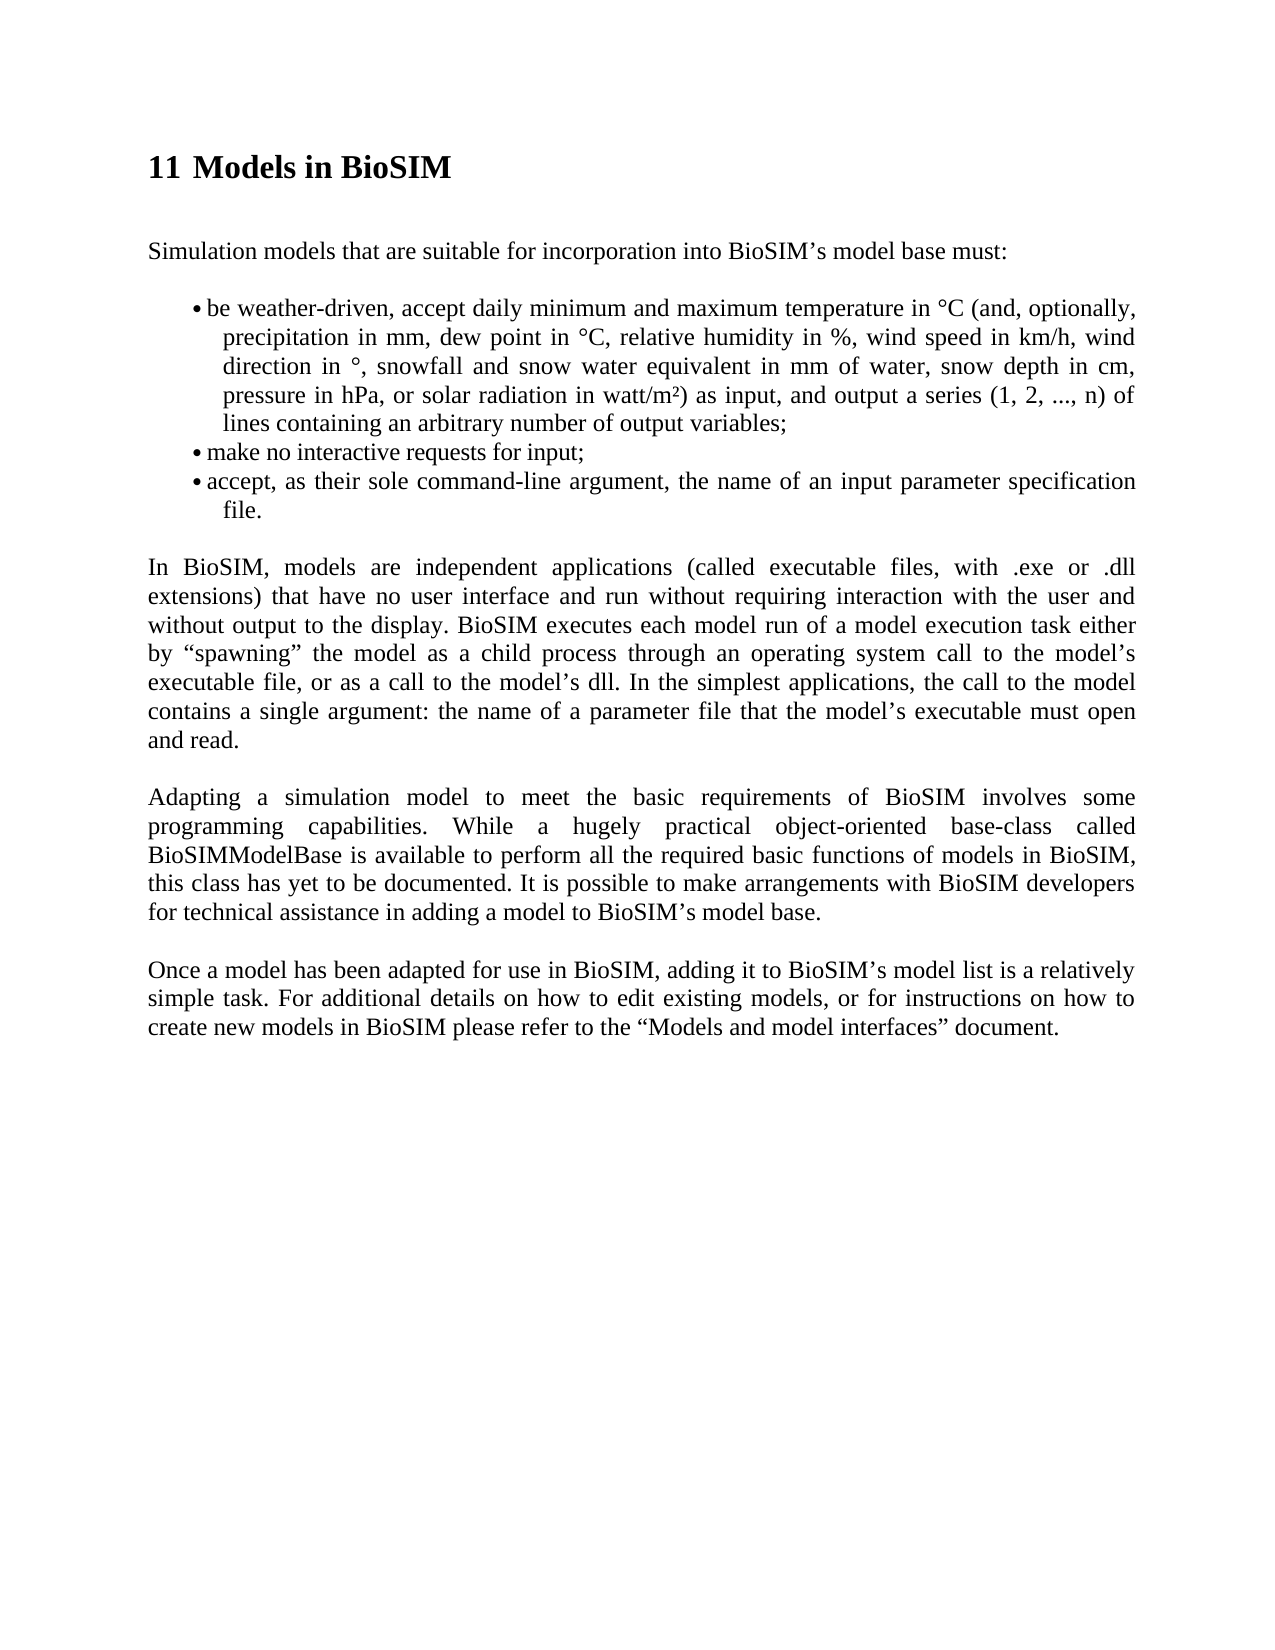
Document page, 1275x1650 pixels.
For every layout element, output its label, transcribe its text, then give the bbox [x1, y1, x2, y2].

text Once a model has been adapted for use in BioSIM, adding it to BioSIM’s model list is a relatively simple task. For additional details on how to edit existing models, or for instructions on how to create new models in BioSIM please refer to the “Models and model interfaces” document. [148, 955, 1137, 1041]
list be weather-driven, accept daily minimum and maximum temperature in °C (and, optionally, precipitation in mm, dew point in °C, relative humidity in %, wind speed in km/h, wind direction in °, snowfall and snow water equivalent in mm of water, snow depth in cm, pressure in hPa, or solar radiation in watt/m²) as input, and output a series (1, 2, ..., n) of lines containing an arbitrary number of output variables; [193, 293, 1137, 437]
subtitle Models in BioSIM [148, 148, 1137, 186]
text In BioSIM, models are independent applications (called executable files, with .exe or .dll extensions) that have no user interface and run without requiring interaction with the user and without output to the display. BioSIM executes each model run of a model execution task either by “spawning” the model as a child process through an operating system call to the model’s executable file, or as a call to the model’s dll. In the simplest applications, the call to the model contains a single argument: the name of a parameter file that the model’s executable must open and read. [148, 552, 1137, 753]
text Simulation models that are suitable for incorporation into BioSIM’s model base must: [148, 236, 1137, 265]
text Adapting a simulation model to meet the basic requirements of BioSIM involves some programming capabilities. While a hugely practical object-oriented base-class called BioSIMModelBase is available to perform all the required basic functions of models in BioSIM, this class has yet to be documented. It is possible to make arrangements with BioSIM developers for technical assistance in adding a model to BioSIM’s model base. [148, 782, 1137, 926]
list make no interactive requests for input; [193, 437, 1137, 466]
list accept, as their sole command-line argument, the name of an input parameter specification file. [193, 466, 1137, 523]
